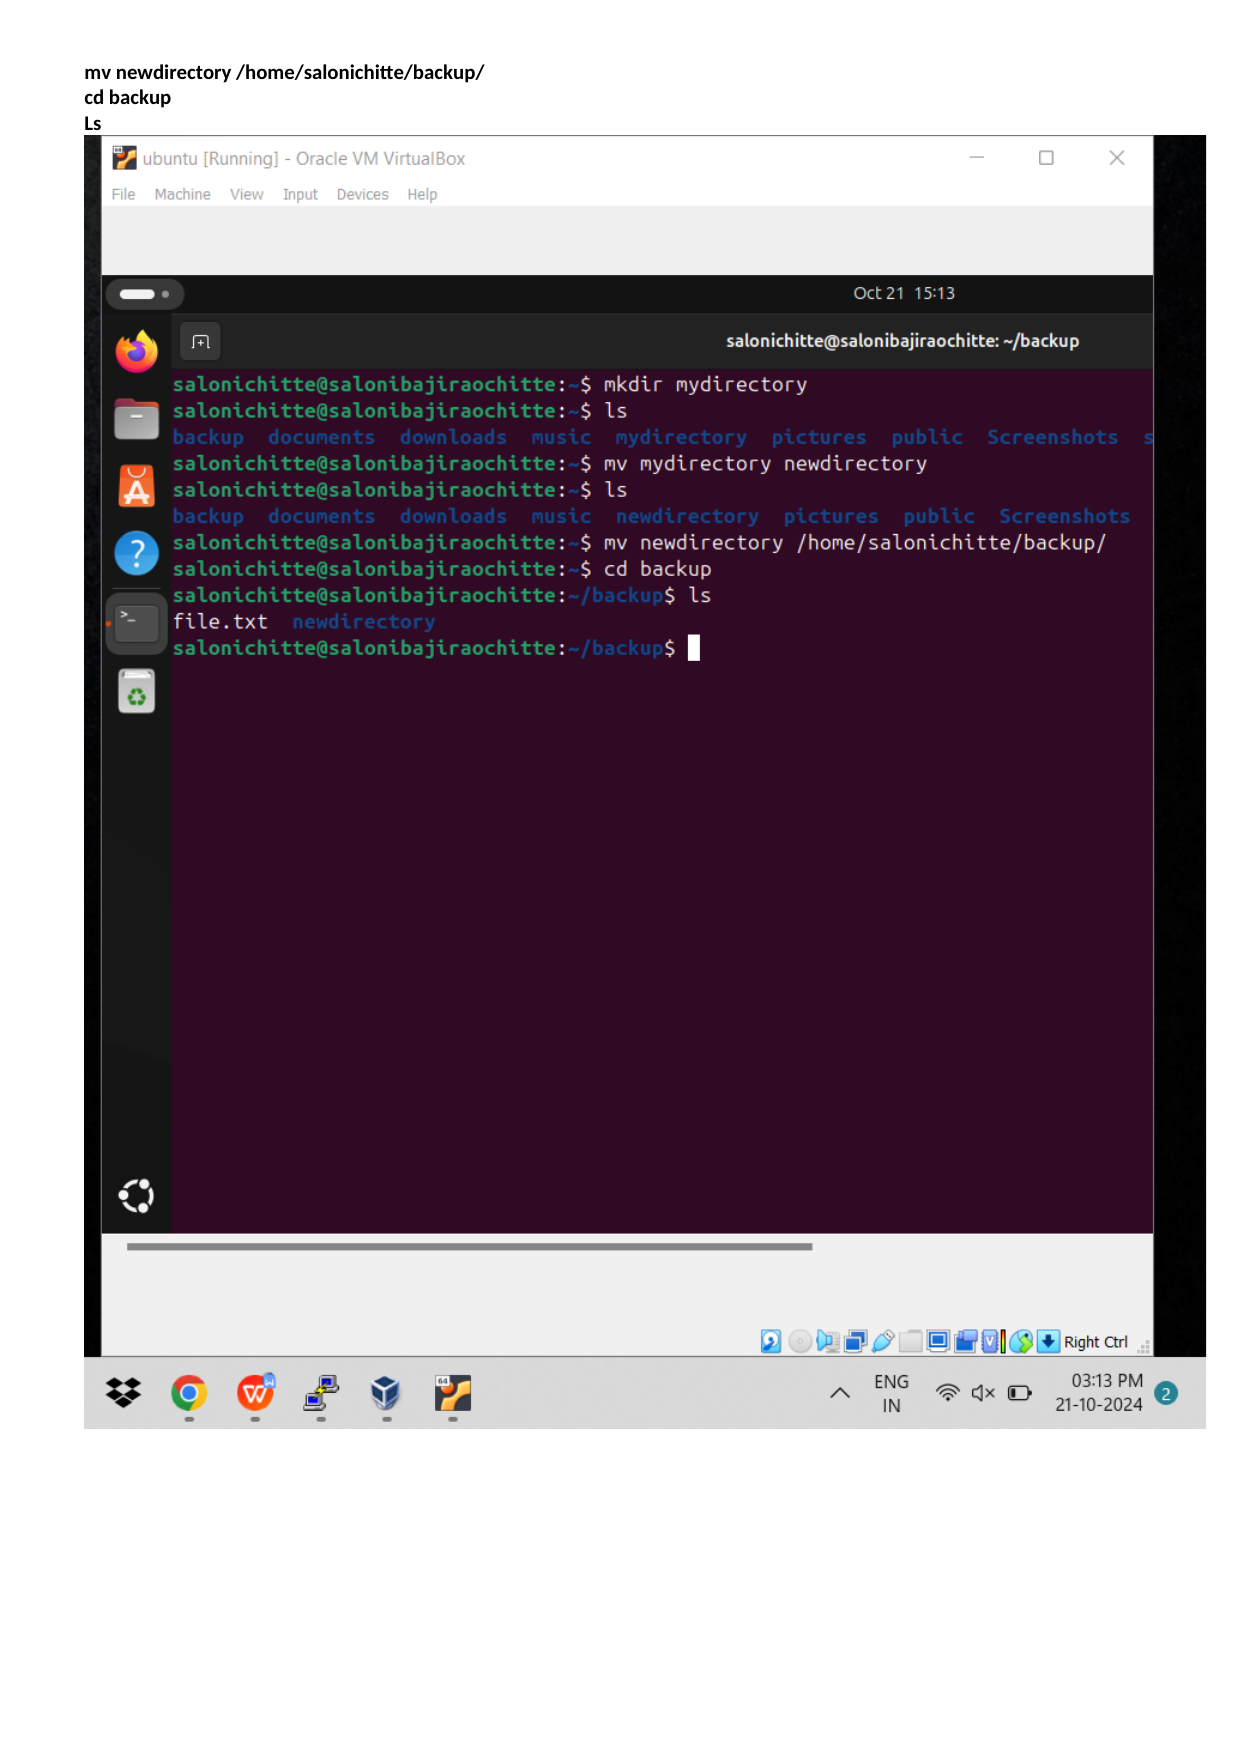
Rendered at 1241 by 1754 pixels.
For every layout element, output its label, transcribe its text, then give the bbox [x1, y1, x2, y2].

text cd backup [84, 84, 1181, 110]
text mv newdirectory /home/salonichitte/backup/ [84, 59, 1181, 84]
text Ls [84, 110, 1181, 135]
picture [84, 135, 1207, 1429]
